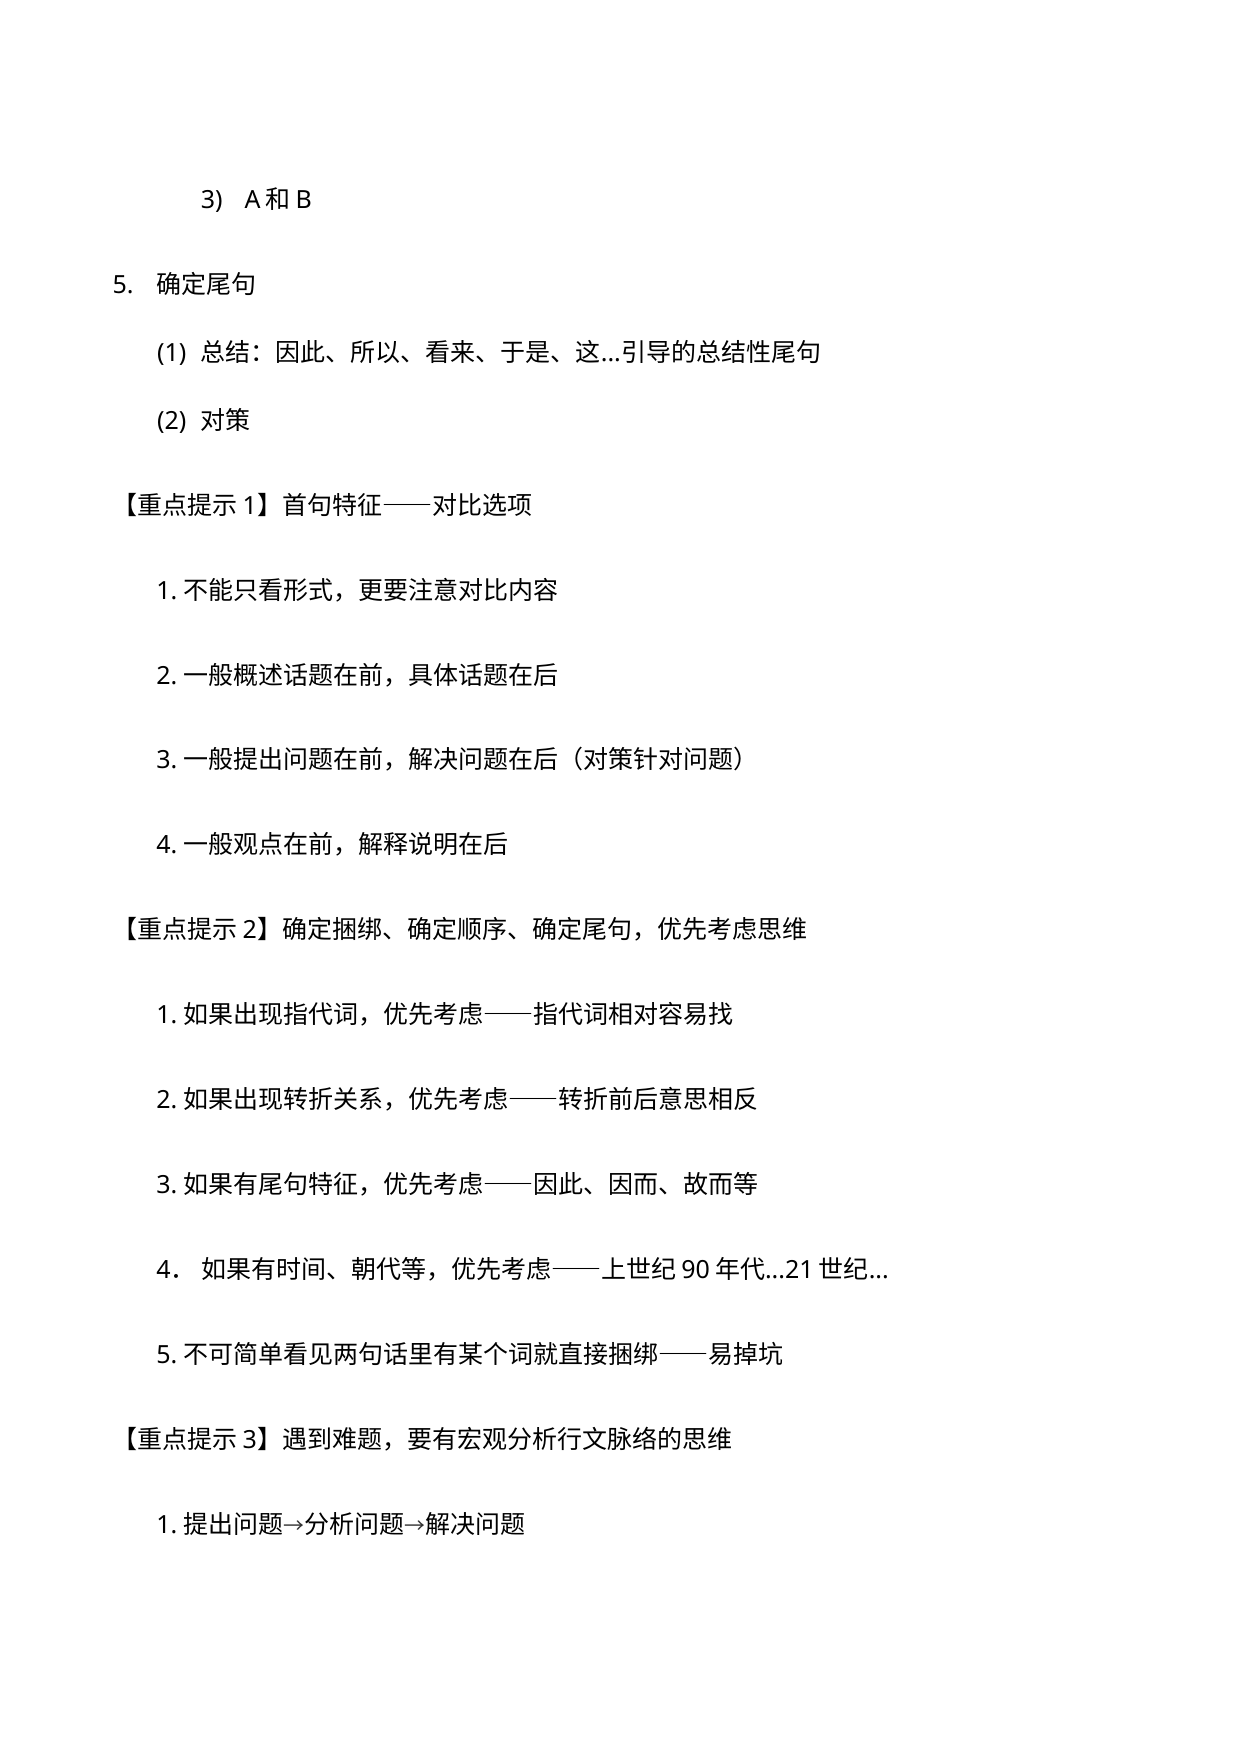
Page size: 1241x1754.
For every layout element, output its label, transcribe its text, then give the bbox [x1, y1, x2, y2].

text 1. 不能只看形式，更要注意对比内容 [156, 554, 1128, 622]
text 4. 一般观点在前，解释说明在后 [156, 809, 1128, 877]
text 3. 如果有尾句特征，优先考虑——因此、因而、故而等 [156, 1149, 1128, 1217]
list A和B [201, 164, 1128, 232]
text 2. 如果出现转折关系，优先考虑——转折前后意思相反 [156, 1064, 1128, 1132]
text 1. 提出问题→分析问题→解决问题 [112, 1488, 1128, 1556]
list 对策 [157, 384, 1128, 452]
text 【重点提示2】确定捆绑、确定顺序、确定尾句，优先考虑思维 [112, 894, 1128, 962]
text 2. 一般概述话题在前，具体话题在后 [156, 639, 1128, 707]
text 【重点提示1】首句特征——对比选项 [112, 469, 1128, 537]
text 3. 一般提出问题在前，解决问题在后（对策针对问题） [156, 724, 1128, 792]
text 【重点提示3】遇到难题，要有宏观分析行文脉络的思维 [112, 1403, 1128, 1471]
text 1. 如果出现指代词，优先考虑——指代词相对容易找 [156, 979, 1128, 1047]
list 总结：因此、所以、看来、于是、这...引导的总结性尾句 [157, 317, 1128, 384]
list 确定尾句 [112, 249, 1128, 317]
text 5. 不可简单看见两句话里有某个词就直接捆绑——易掉坑 [156, 1318, 1128, 1386]
text 4． 如果有时间、朝代等，优先考虑——上世纪90年代...21世纪... [156, 1233, 1128, 1301]
